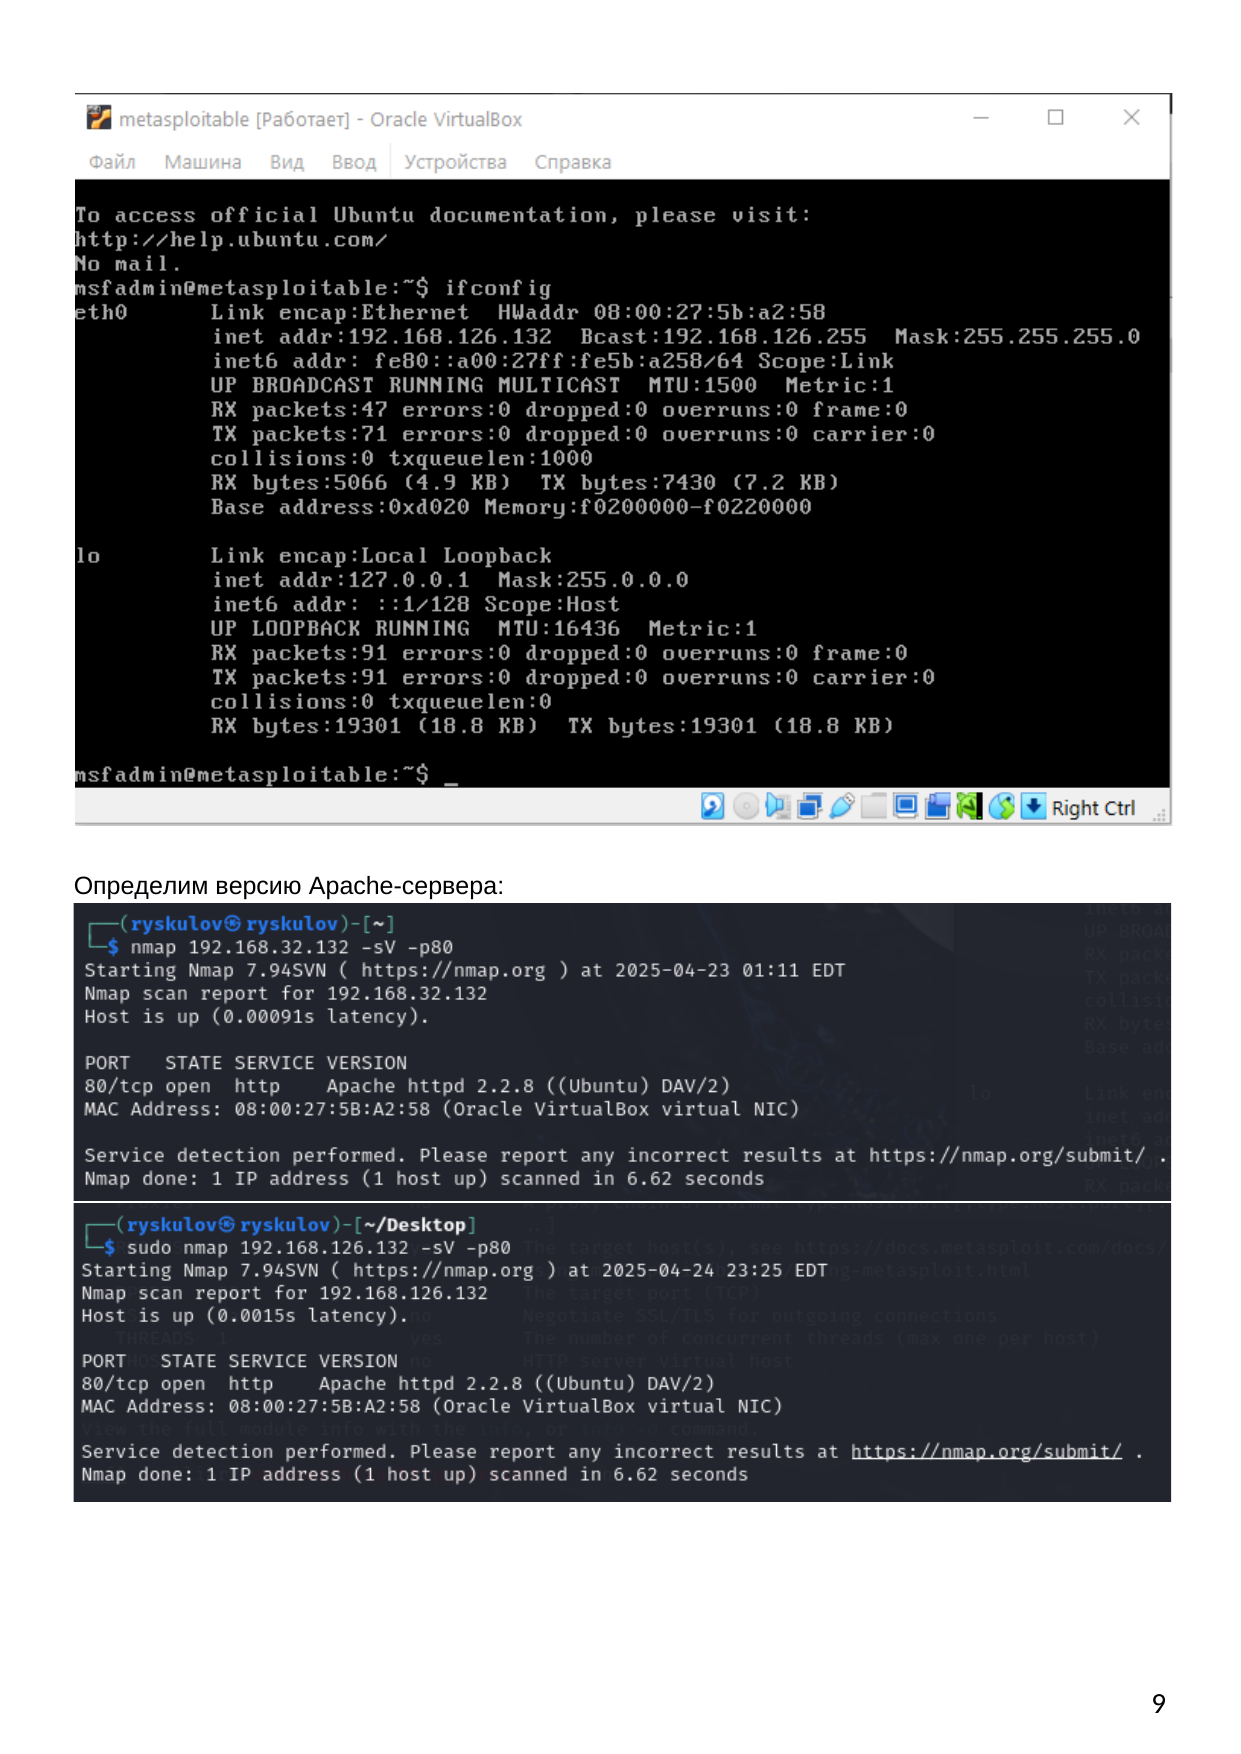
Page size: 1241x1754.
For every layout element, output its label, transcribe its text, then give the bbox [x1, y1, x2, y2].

text Определим версию Apache-сервера: [73, 871, 1167, 900]
picture [73, 903, 1172, 1201]
picture [75, 93, 1173, 826]
picture [73, 1203, 1172, 1502]
